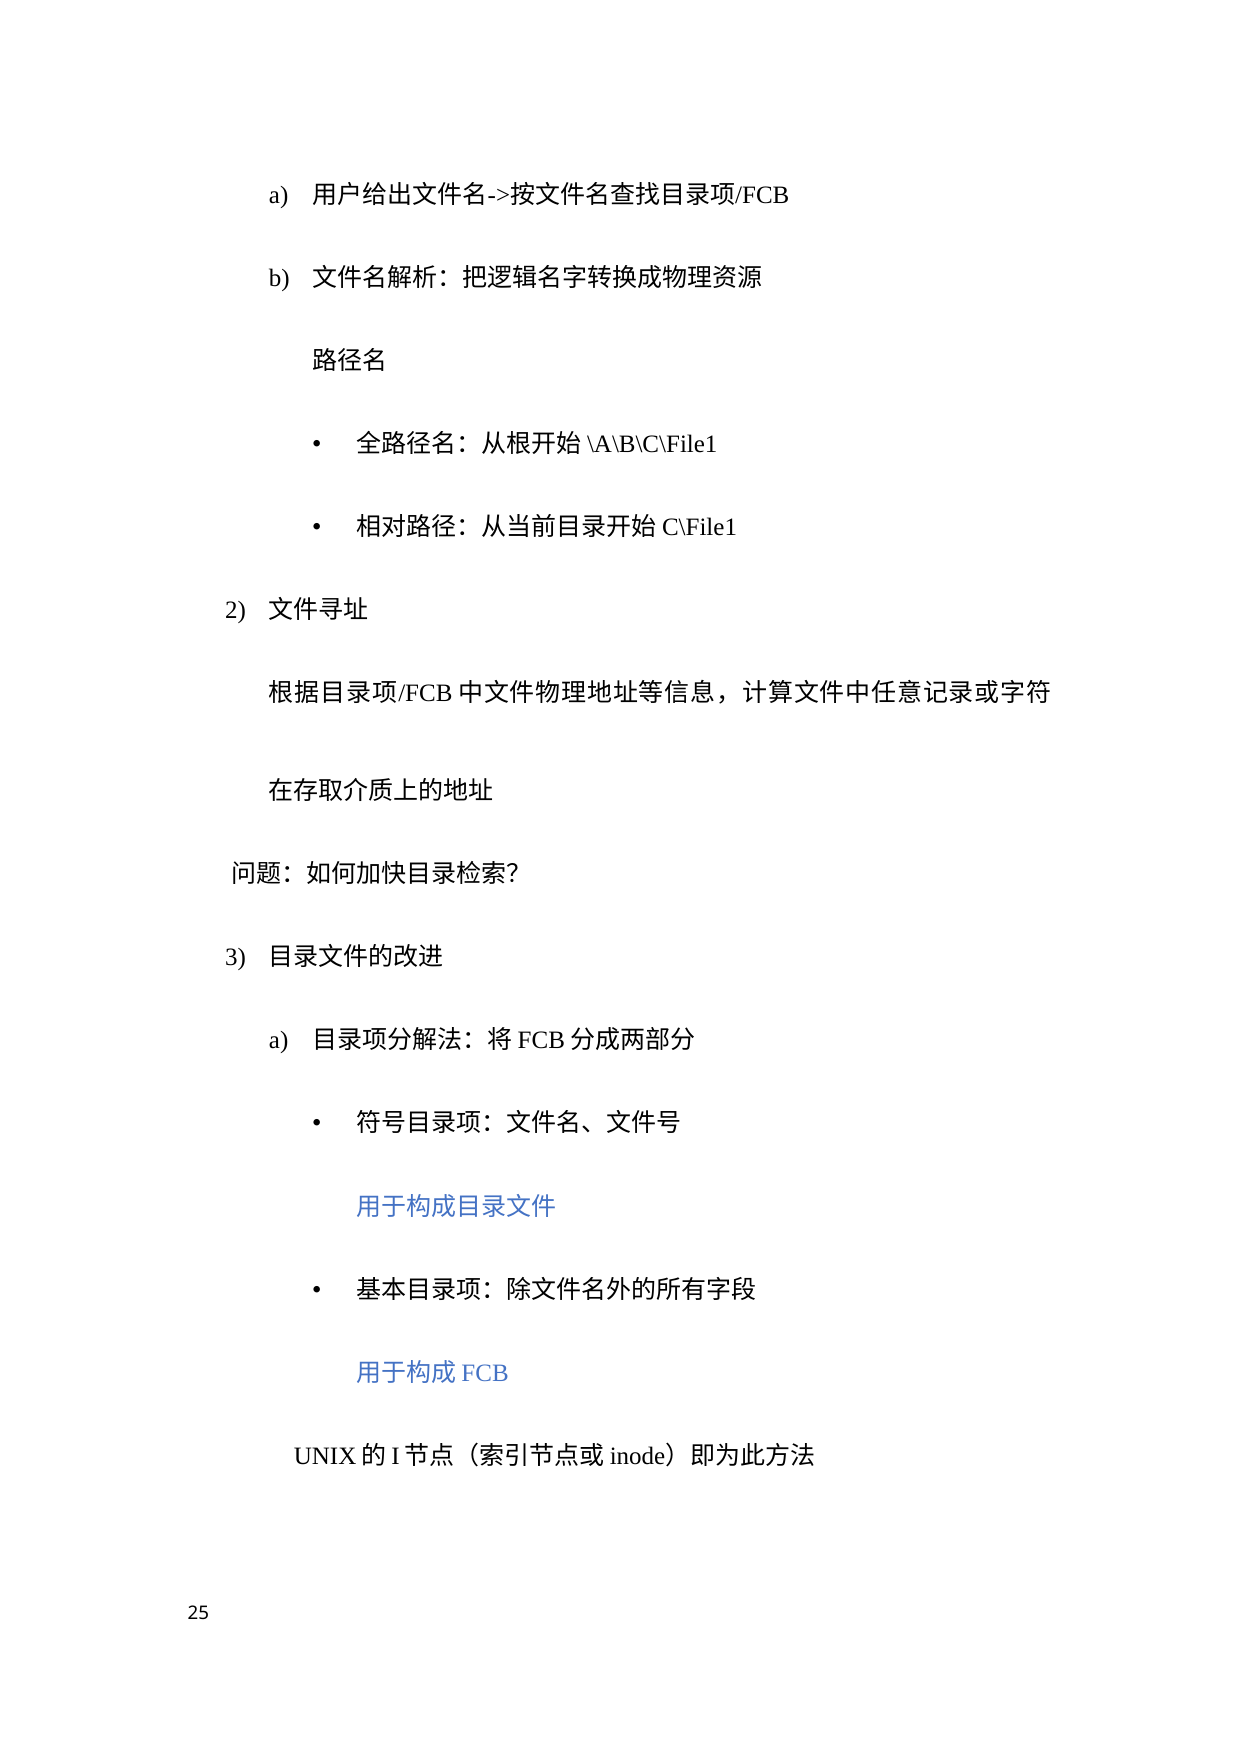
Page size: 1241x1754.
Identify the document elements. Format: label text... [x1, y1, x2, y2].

list 相对路径：从当前目录开始 C\File1 [312, 492, 1053, 557]
list 符号目录项：文件名、文件号 [312, 1088, 1053, 1153]
list 基本目录项：除文件名外的所有字段 [312, 1255, 1053, 1320]
list 文件名解析：把逻辑名字转换成物理资源 [269, 243, 1053, 308]
list 目录文件的改进 [225, 922, 1053, 987]
list 问题：如何加快目录检索？ [231, 839, 1053, 904]
list 路径名 [312, 326, 1053, 391]
list 根据目录项/FCB中文件物理地址等信息，计算文件中任意记录或字符在存取介质上的地址 [269, 658, 1053, 821]
list 用户给出文件名->按文件名查找目录项/FCB [269, 160, 1053, 225]
list 目录项分解法：将FCB分成两部分 [269, 1005, 1053, 1070]
list 用于构成FCB [356, 1338, 1053, 1403]
list 全路径名：从根开始 \A\B\C\File1 [312, 409, 1053, 474]
list 文件寻址 [225, 575, 1053, 640]
text UNIX的I节点（索引节点或inode）即为此方法 [187, 1421, 1053, 1486]
list 用于构成目录文件 [356, 1172, 1053, 1237]
